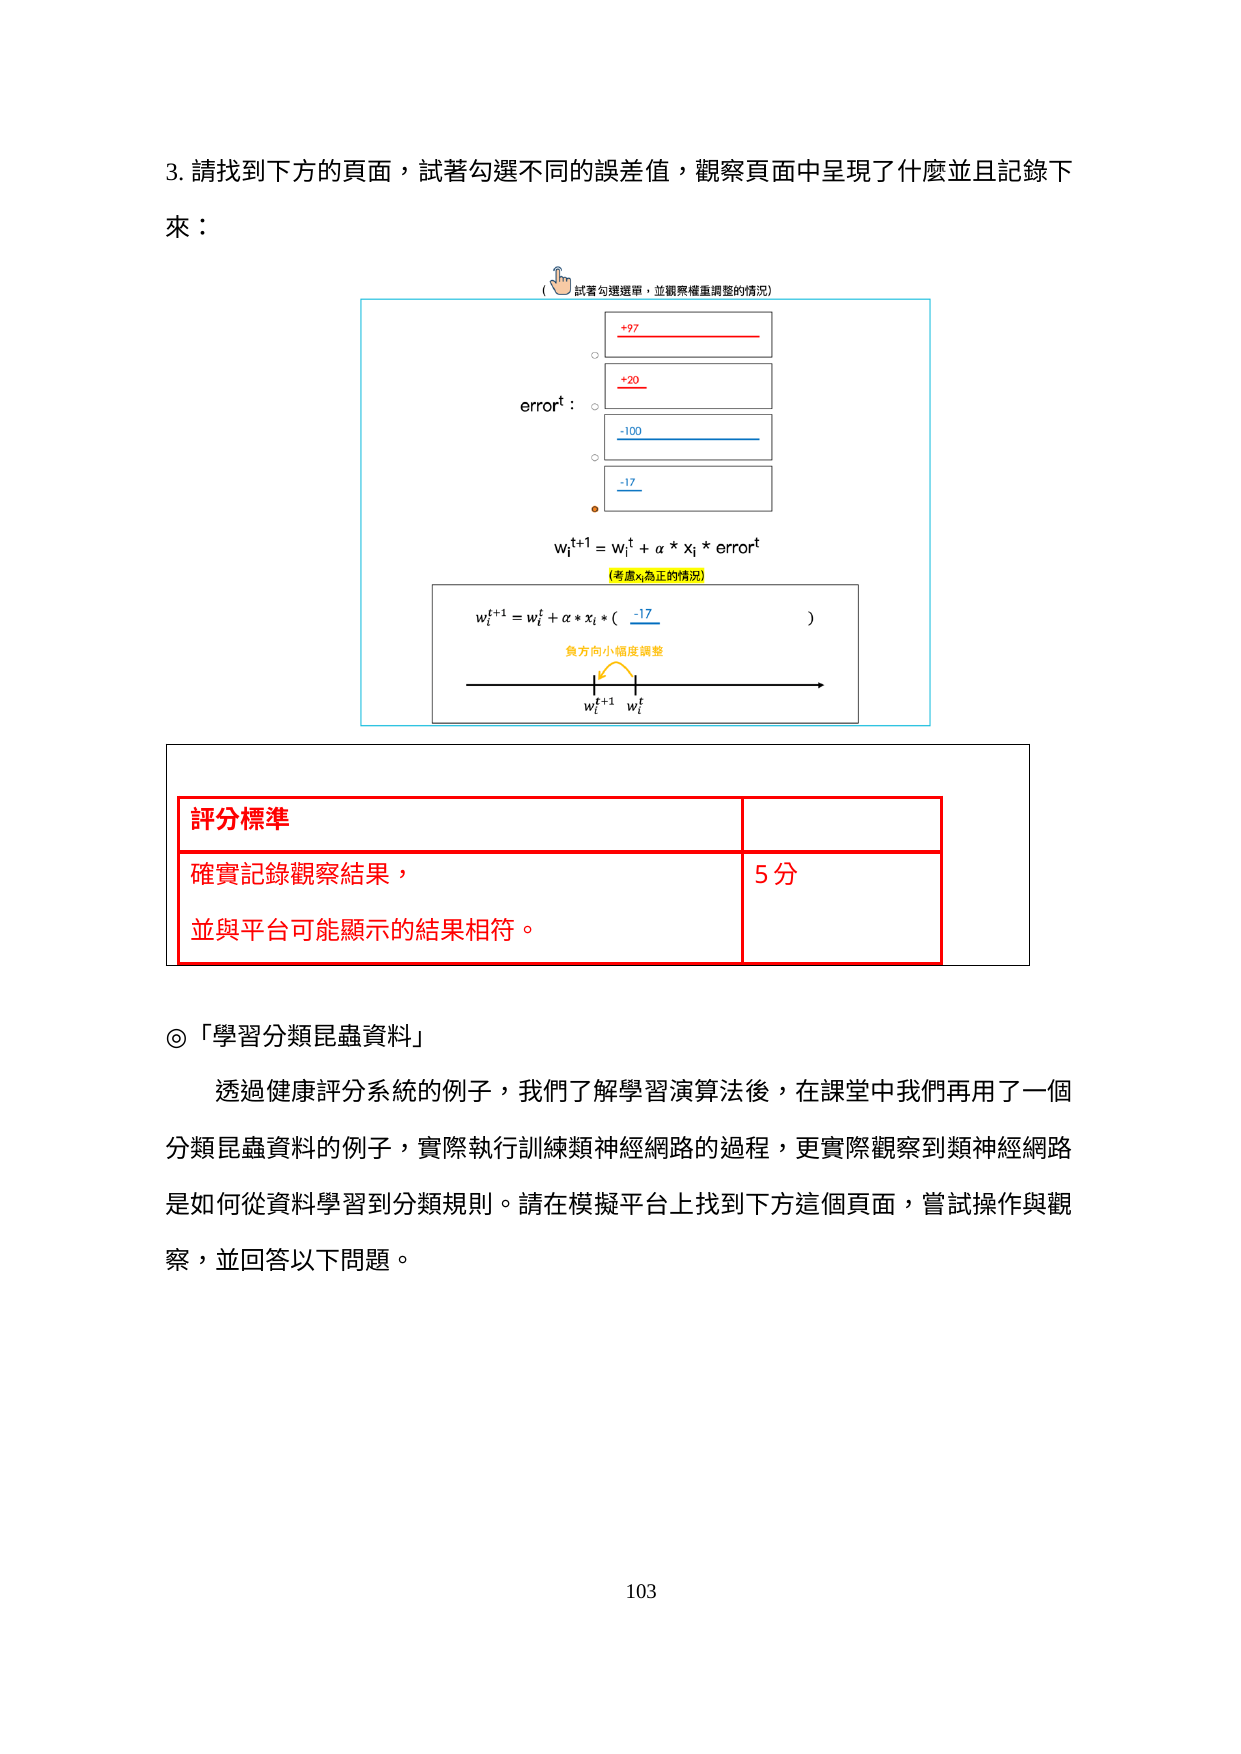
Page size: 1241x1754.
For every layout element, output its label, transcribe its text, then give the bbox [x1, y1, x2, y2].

picture [357, 262, 933, 729]
text ◎「學習分類昆蟲資料」 [165, 1017, 1075, 1053]
table_header [167, 745, 1029, 965]
text 3. 請找到下方的頁面，試著勾選不同的誤差值，觀察頁面中呈現了什麼並且記錄下來： [165, 151, 1075, 244]
text 透過健康評分系統的例子，我們了解學習演算法後，在課堂中我們再用了一個分類昆蟲資料的例子，實際執行訓練類神經網路的過程，更實際觀察到類神經網路是如何從資料學習到分類規則。請在模擬平台上找到下方這個頁面，嘗試操作與觀察，並回答以下問題。 [165, 1071, 1075, 1277]
